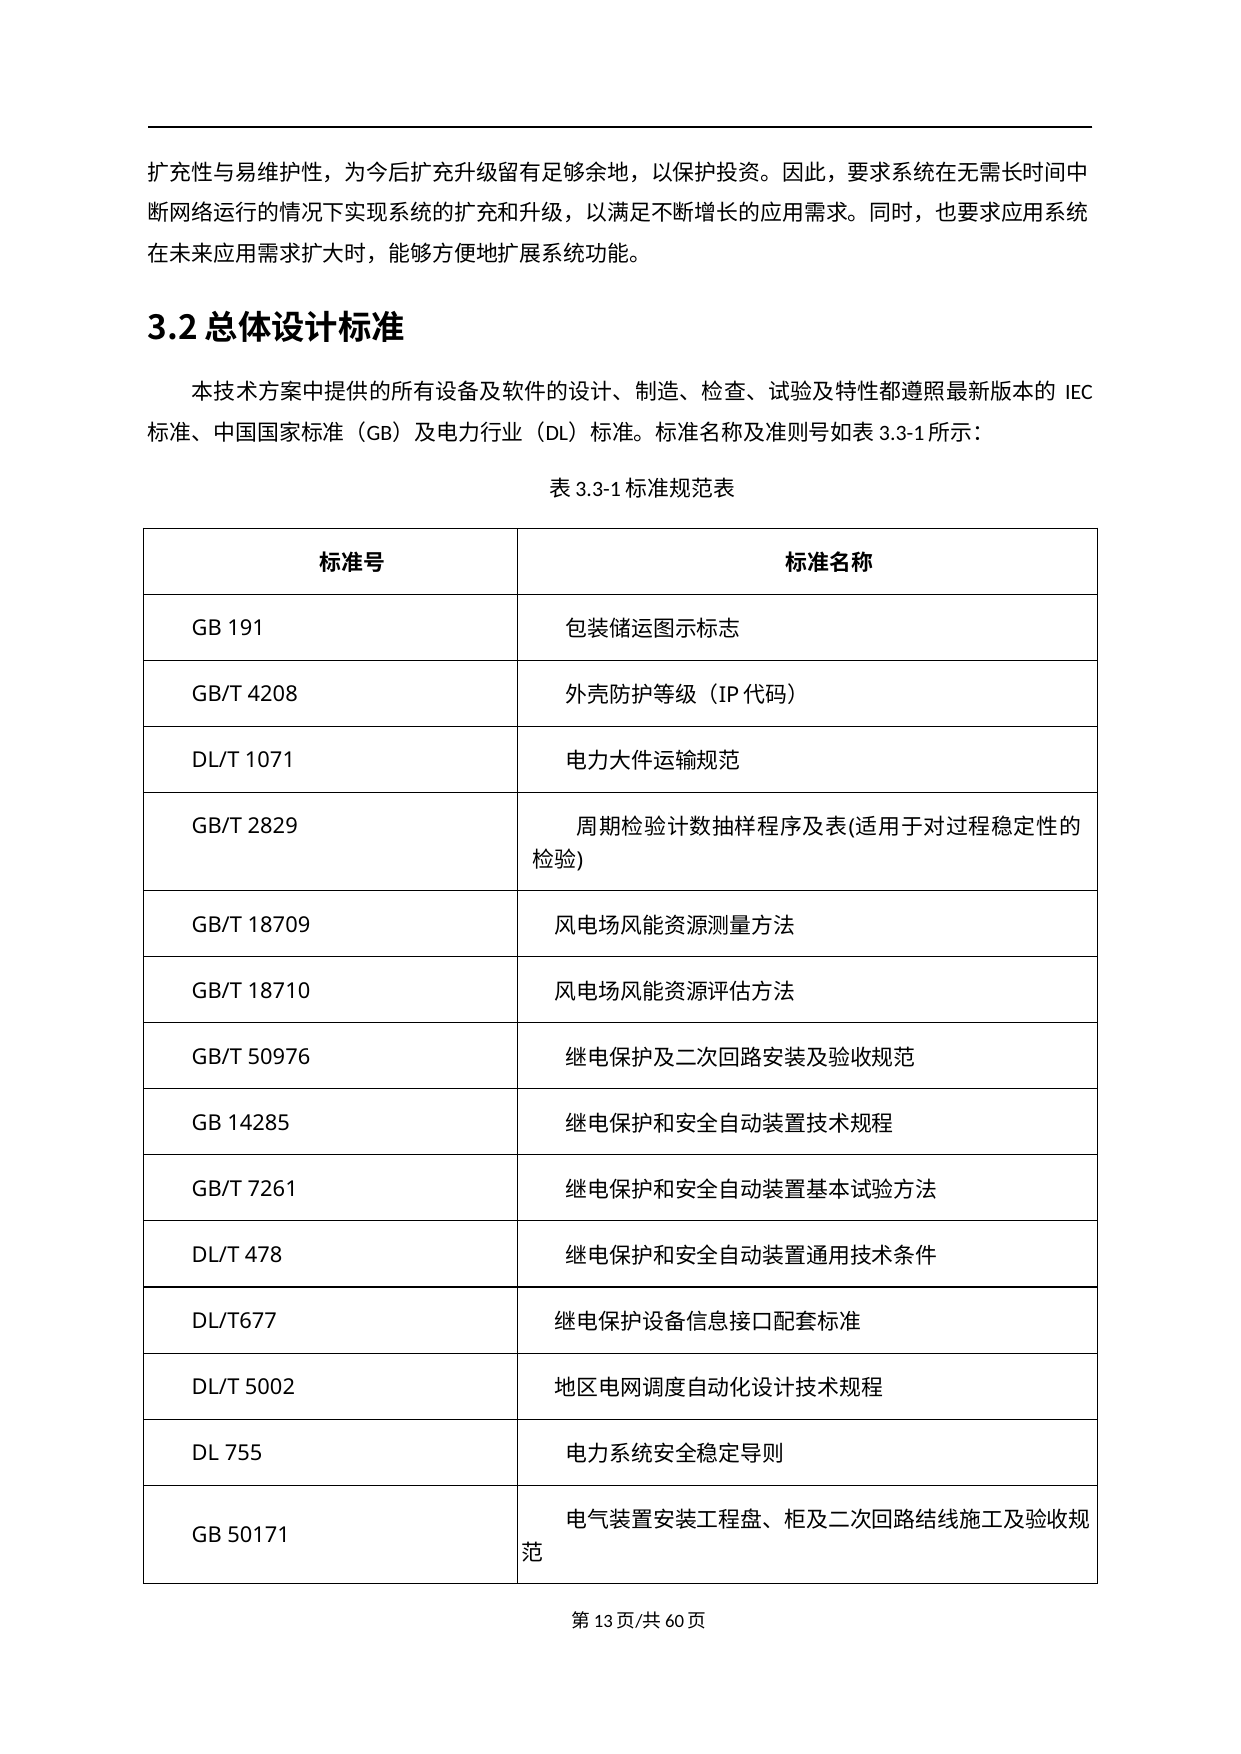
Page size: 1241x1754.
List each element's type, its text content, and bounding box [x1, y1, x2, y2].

table_cell 电力系统安全稳定导则 [518, 1420, 1097, 1484]
table_cell 电气装置安装工程盘、柜及二次回路结线施工及验收规范 [518, 1486, 1097, 1583]
table_cell GB/T 18710 [144, 957, 517, 1022]
text 表3.3-1 标准规范表 [148, 471, 1092, 503]
table_cell 继电保护及二次回路安装及验收规范 [518, 1023, 1097, 1088]
table_header 标准名称 [518, 529, 1097, 593]
table_cell DL/T 5002 [144, 1354, 517, 1418]
table_header 标准号 [144, 529, 517, 593]
table_cell DL/T 478 [144, 1221, 517, 1286]
table_cell GB/T 2829 [144, 793, 517, 890]
table_cell GB 14285 [144, 1089, 517, 1154]
table_cell DL/T 1071 [144, 727, 517, 792]
table_cell 地区电网调度自动化设计技术规程 [518, 1354, 1097, 1418]
text 本技术方案中提供的所有设备及软件的设计、制造、检查、试验及特性都遵照最新版本的IEC标准、中国国家标准（GB）及电力行业（DL）标准。标准名称及准则号如表3.3-1所示： [148, 373, 1092, 447]
table_cell GB 50171 [144, 1486, 517, 1583]
table_cell 电力大件运输规范 [518, 727, 1097, 792]
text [148, 154, 1092, 268]
table_cell 继电保护和安全自动装置技术规程 [518, 1089, 1097, 1154]
table_cell 继电保护设备信息接口配套标准 [518, 1288, 1097, 1352]
table_cell GB/T 7261 [144, 1155, 517, 1220]
table_cell GB/T 50976 [144, 1023, 517, 1088]
table_cell 风电场风能资源评估方法 [518, 957, 1097, 1022]
table_cell 继电保护和安全自动装置基本试验方法 [518, 1155, 1097, 1220]
table_cell DL 755 [144, 1420, 517, 1484]
table_cell GB/T 18709 [144, 891, 517, 956]
table_cell GB 191 [144, 595, 517, 659]
table_cell 包装储运图示标志 [518, 595, 1097, 659]
table_cell 外壳防护等级（IP代码） [518, 661, 1097, 726]
subtitle 3.2总体设计标准 [148, 292, 1092, 357]
table_cell DL/T677 [144, 1288, 517, 1352]
table_cell GB/T 4208 [144, 661, 517, 726]
table_cell 继电保护和安全自动装置通用技术条件 [518, 1221, 1097, 1286]
table_cell 周期检验计数抽样程序及表(适用于对过程稳定性的检验) [518, 793, 1097, 890]
table_cell 风电场风能资源测量方法 [518, 891, 1097, 956]
